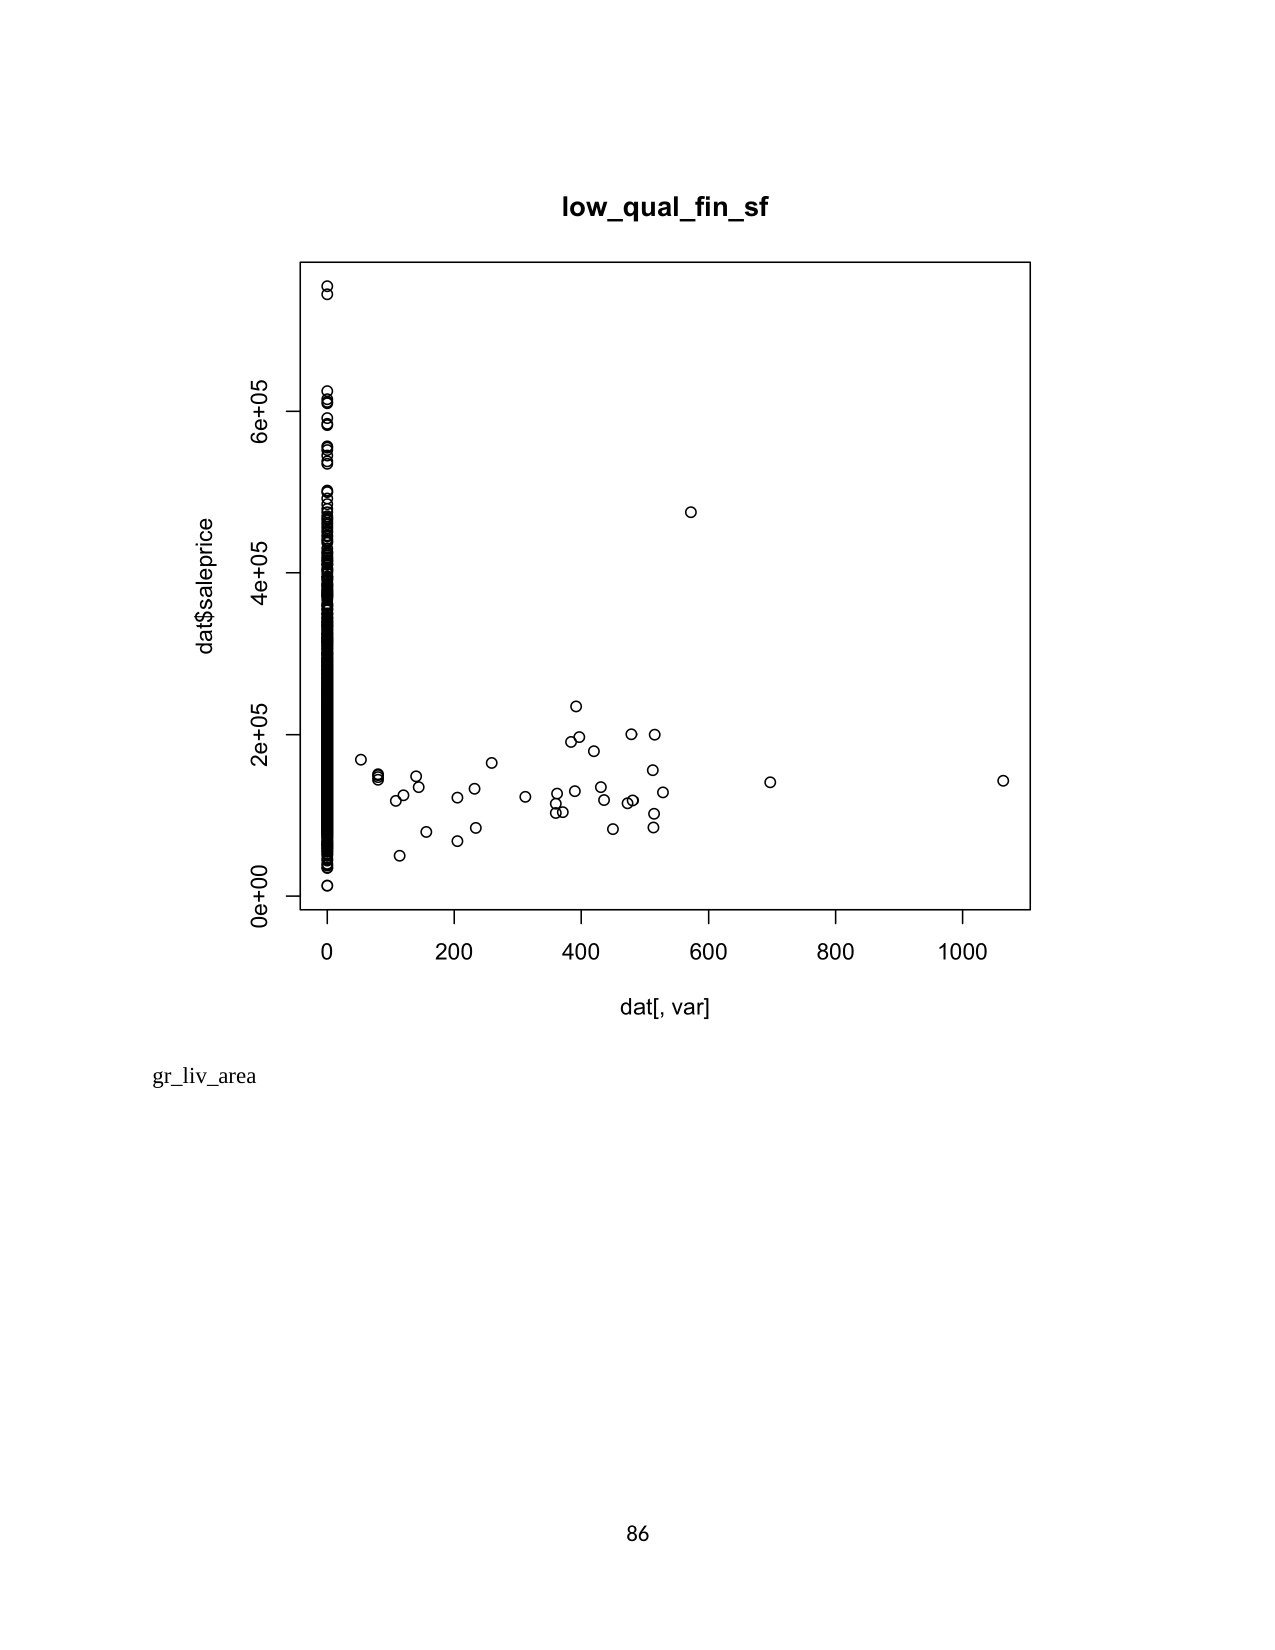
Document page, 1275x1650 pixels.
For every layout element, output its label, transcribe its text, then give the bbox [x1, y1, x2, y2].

text gr_liv_area [152, 1063, 1123, 1089]
picture [187, 150, 1088, 1050]
